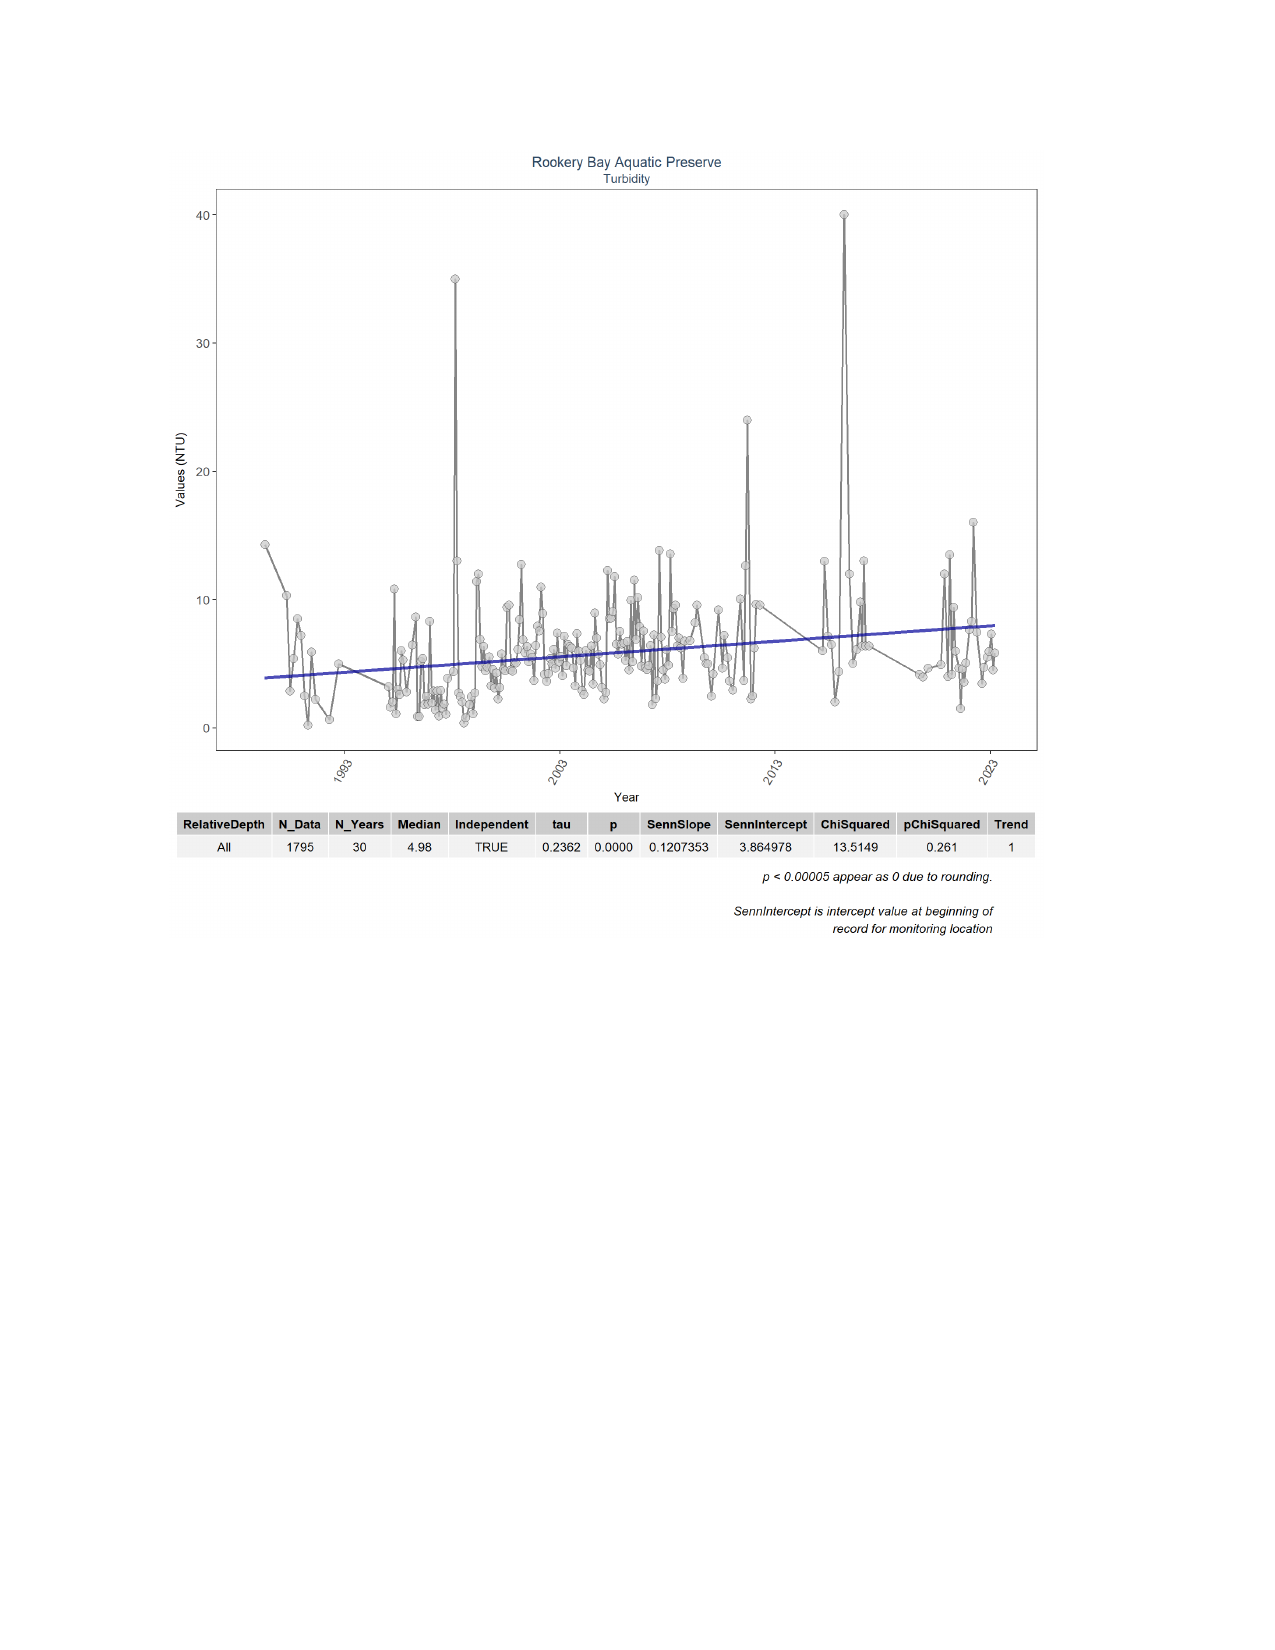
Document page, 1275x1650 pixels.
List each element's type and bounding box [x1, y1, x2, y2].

picture [168, 150, 1044, 938]
